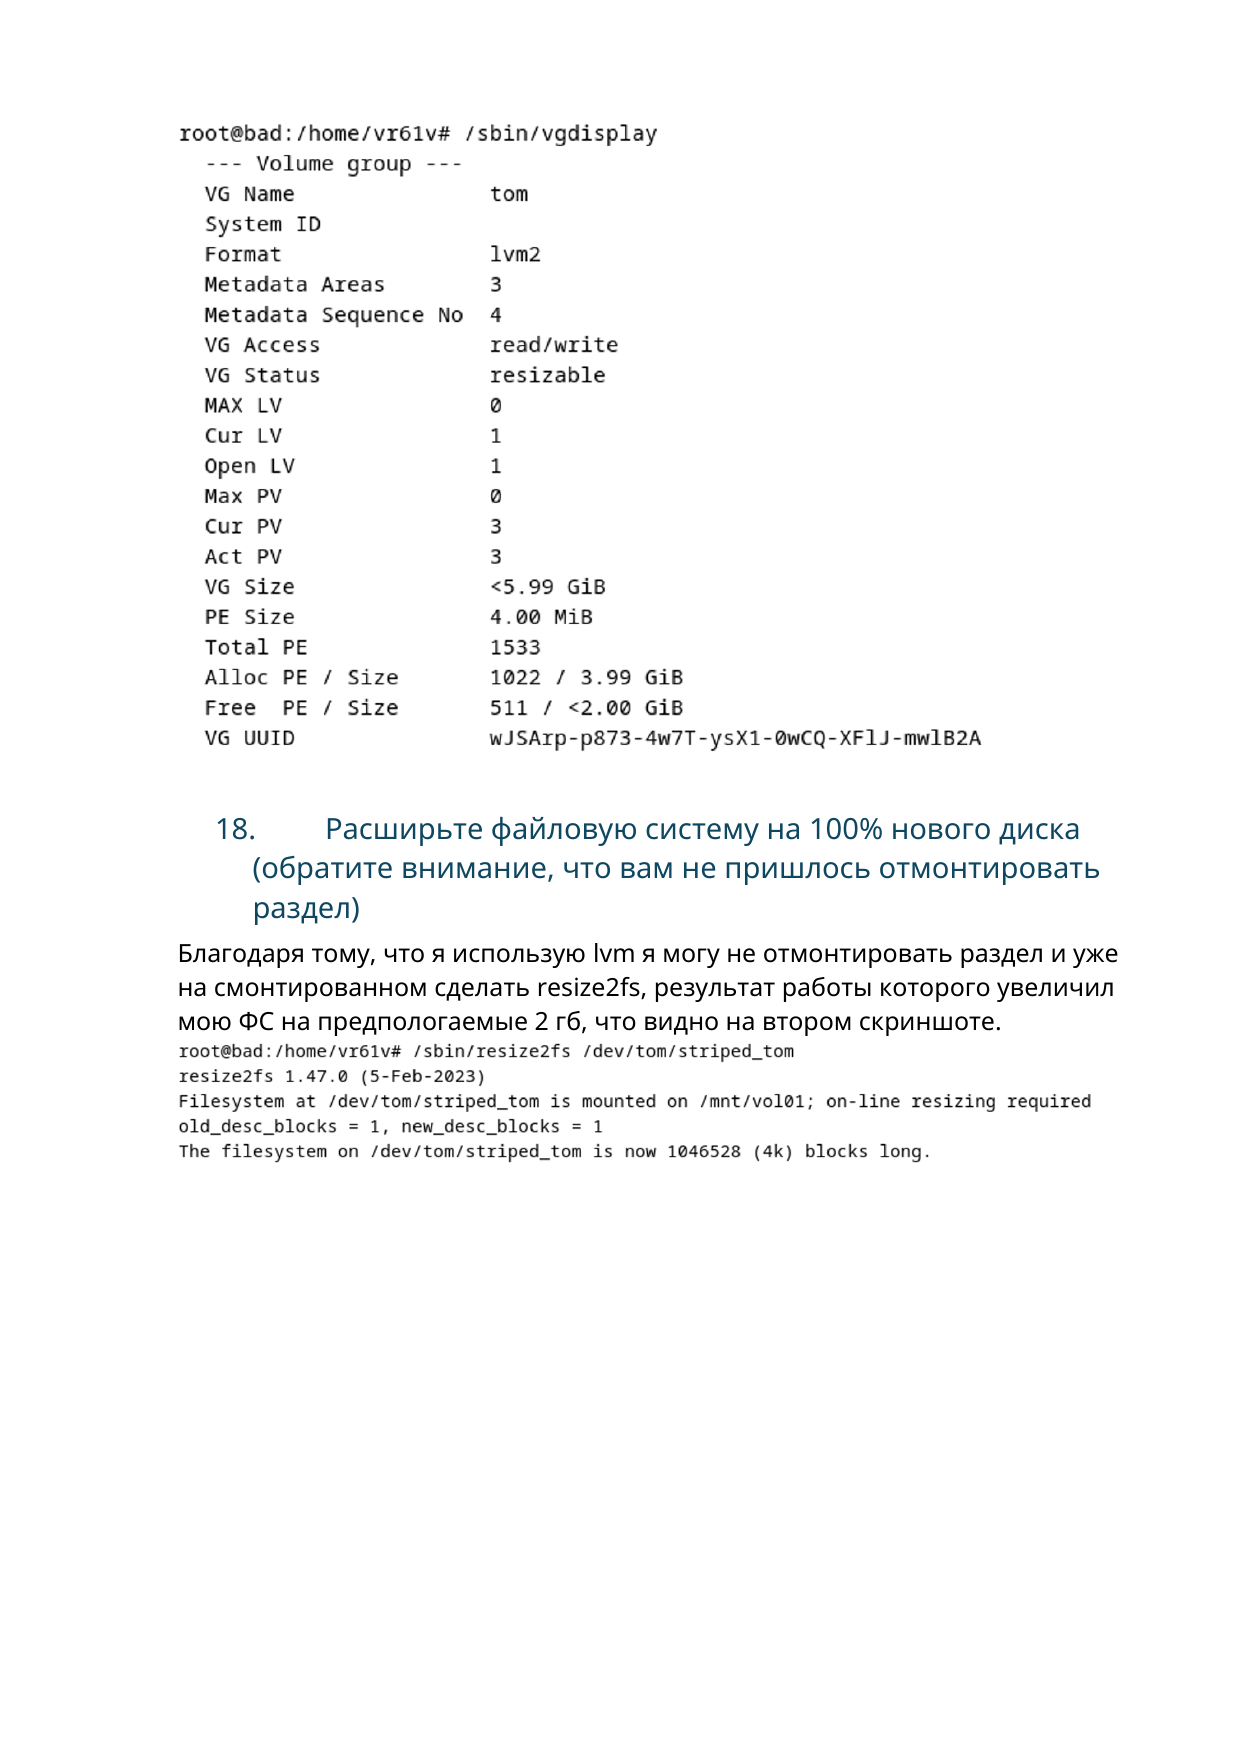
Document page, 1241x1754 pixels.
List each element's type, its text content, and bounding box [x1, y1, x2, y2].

picture [177, 1037, 1152, 1176]
picture [177, 118, 1152, 758]
text Благодаря тому, что я использую lvm я могу не отмонтировать раздел и уже на смонтированном сделать resize2fs, результат работы которого увеличил мою ФС на предпологаемые 2 гб, что видно на втором скриншоте. [177, 936, 1152, 1037]
subtitle Расширьте файловую систему на 100% нового диска (обратите внимание, что вам не пришлось отмонтировать раздел) [215, 808, 1152, 927]
